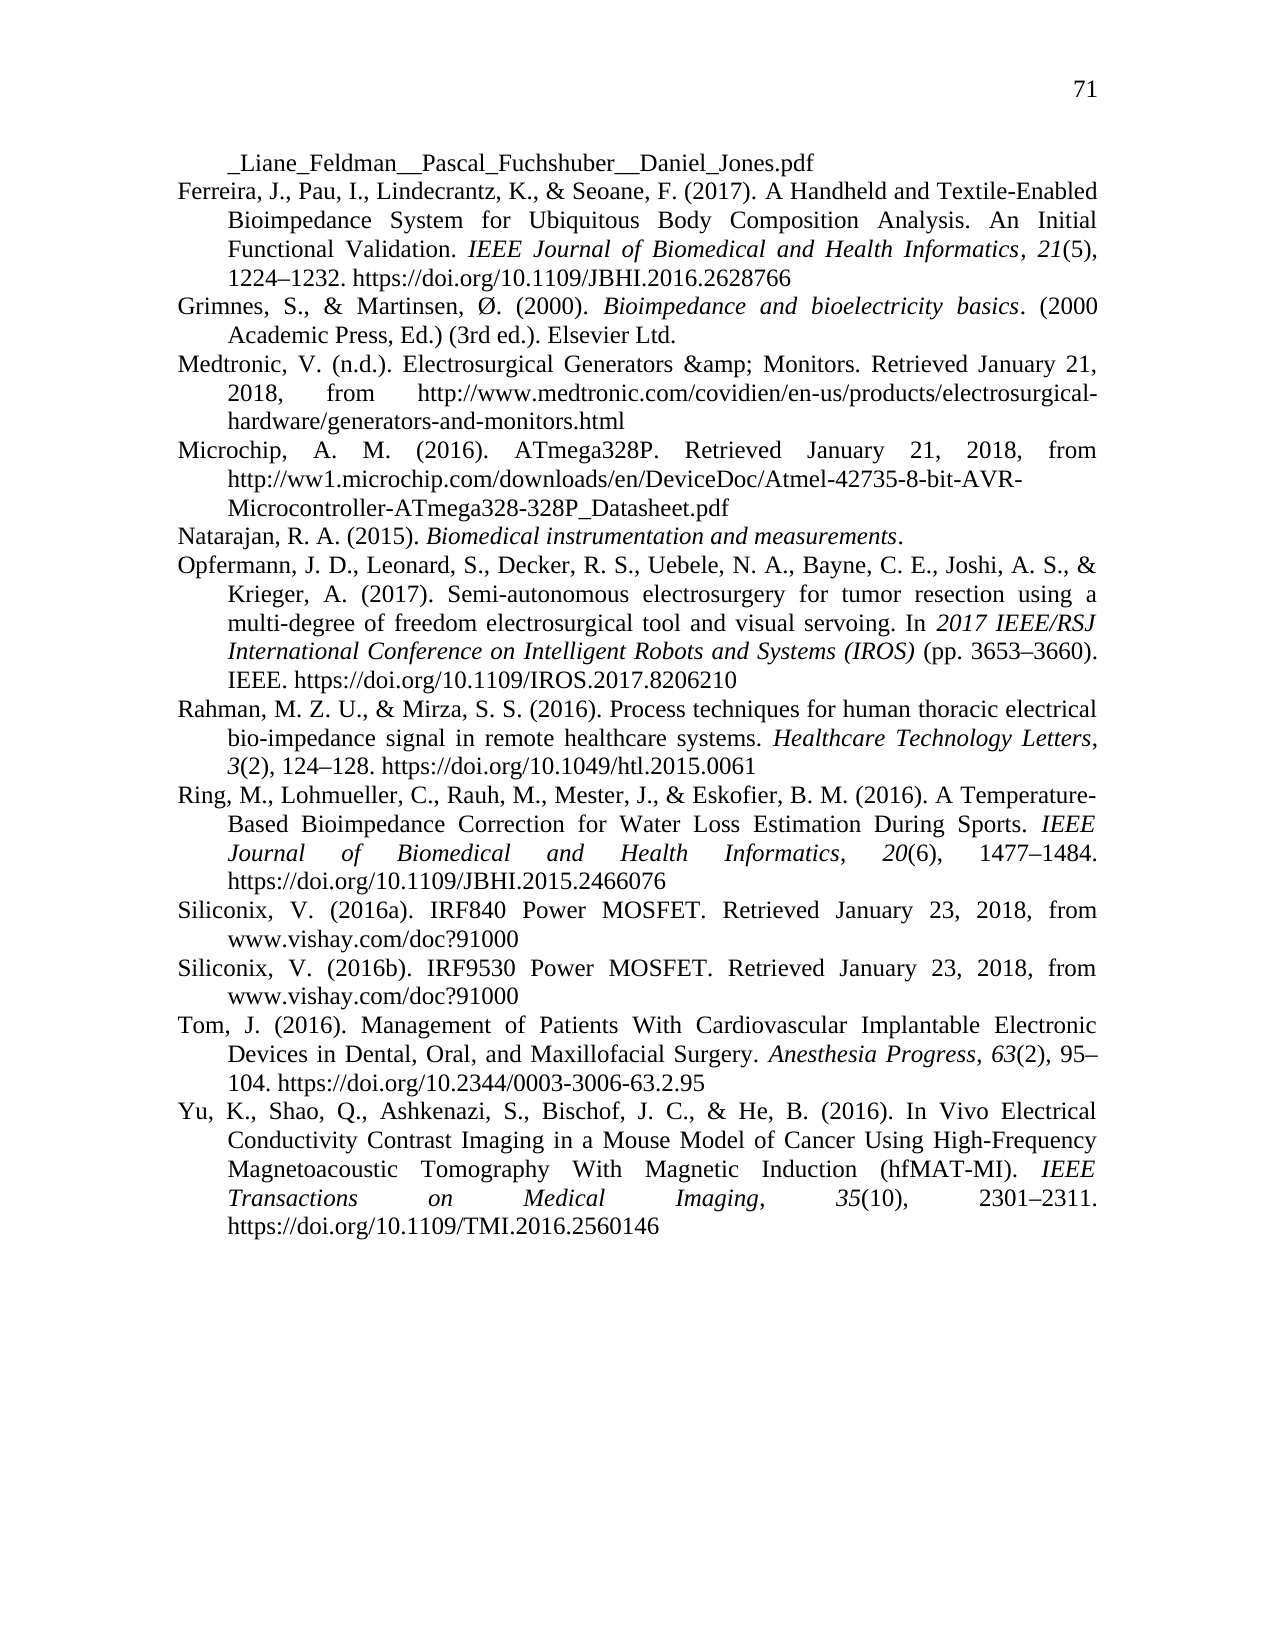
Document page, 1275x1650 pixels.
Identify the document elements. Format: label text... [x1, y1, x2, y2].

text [177, 148, 1098, 176]
text Opfermann, J. D., Leonard, S., Decker, R. S., Uebele, N. A., Bayne, C. E., Joshi, A. S., & Krieger, A. (2017). Semi-autonomous electrosurgery for tumor resection using a multi-degree of freedom electrosurgical tool and visual servoing. In 2017 IEEE/RSJ International Conference on Intelligent Robots and Systems (IROS) (pp. 3653–3660). IEEE. https://doi.org/10.1109/IROS.2017.8206210 [177, 550, 1098, 694]
text Microchip, A. M. (2016). ATmega328P. Retrieved January 21, 2018, from http://ww1.microchip.com/downloads/en/DeviceDoc/Atmel-42735-8-bit-AVR-Microcontroller-ATmega328-328P_Datasheet.pdf [177, 435, 1098, 521]
text Rahman, M. Z. U., & Mirza, S. S. (2016). Process techniques for human thoracic electrical bio-impedance signal in remote healthcare systems. Healthcare Technology Letters, 3(2), 124–128. https://doi.org/10.1049/htl.2015.0061 [177, 694, 1098, 780]
text Ring, M., Lohmueller, C., Rauh, M., Mester, J., & Eskofier, B. M. (2016). A Temperature-Based Bioimpedance Correction for Water Loss Estimation During Sports. IEEE Journal of Biomedical and Health Informatics, 20(6), 1477–1484. https://doi.org/10.1109/JBHI.2015.2466076 [177, 780, 1098, 895]
text Siliconix, V. (2016b). IRF9530 Power MOSFET. Retrieved January 23, 2018, from www.vishay.com/doc?91000 [177, 953, 1098, 1010]
text Tom, J. (2016). Management of Patients With Cardiovascular Implantable Electronic Devices in Dental, Oral, and Maxillofacial Surgery. Anesthesia Progress, 63(2), 95–104. https://doi.org/10.2344/0003-3006-63.2.95 [177, 1010, 1098, 1096]
text Yu, K., Shao, Q., Ashkenazi, S., Bischof, J. C., & He, B. (2016). In Vivo Electrical Conductivity Contrast Imaging in a Mouse Model of Cancer Using High-Frequency Magnetoacoustic Tomography With Magnetic Induction (hfMAT-MI). IEEE Transactions on Medical Imaging, 35(10), 2301–2311. https://doi.org/10.1109/TMI.2016.2560146 [177, 1096, 1098, 1240]
text Medtronic, V. (n.d.). Electrosurgical Generators &amp; Monitors. Retrieved January 21, 2018, from http://www.medtronic.com/covidien/en-us/products/electrosurgical-hardware/generators-and-monitors.html [177, 349, 1098, 435]
text Natarajan, R. A. (2015). Biomedical instrumentation and measurements. [177, 521, 1098, 550]
text Ferreira, J., Pau, I., Lindecrantz, K., & Seoane, F. (2017). A Handheld and Textile-Enabled Bioimpedance System for Ubiquitous Body Composition Analysis. An Initial Functional Validation. IEEE Journal of Biomedical and Health Informatics, 21(5), 1224–1232. https://doi.org/10.1109/JBHI.2016.2628766 [177, 176, 1098, 291]
text Grimnes, S., & Martinsen, Ø. (2000). Bioimpedance and bioelectricity basics. (2000 Academic Press, Ed.) (3rd ed.). Elsevier Ltd. [177, 291, 1098, 349]
text Siliconix, V. (2016a). IRF840 Power MOSFET. Retrieved January 23, 2018, from www.vishay.com/doc?91000 [177, 895, 1098, 953]
